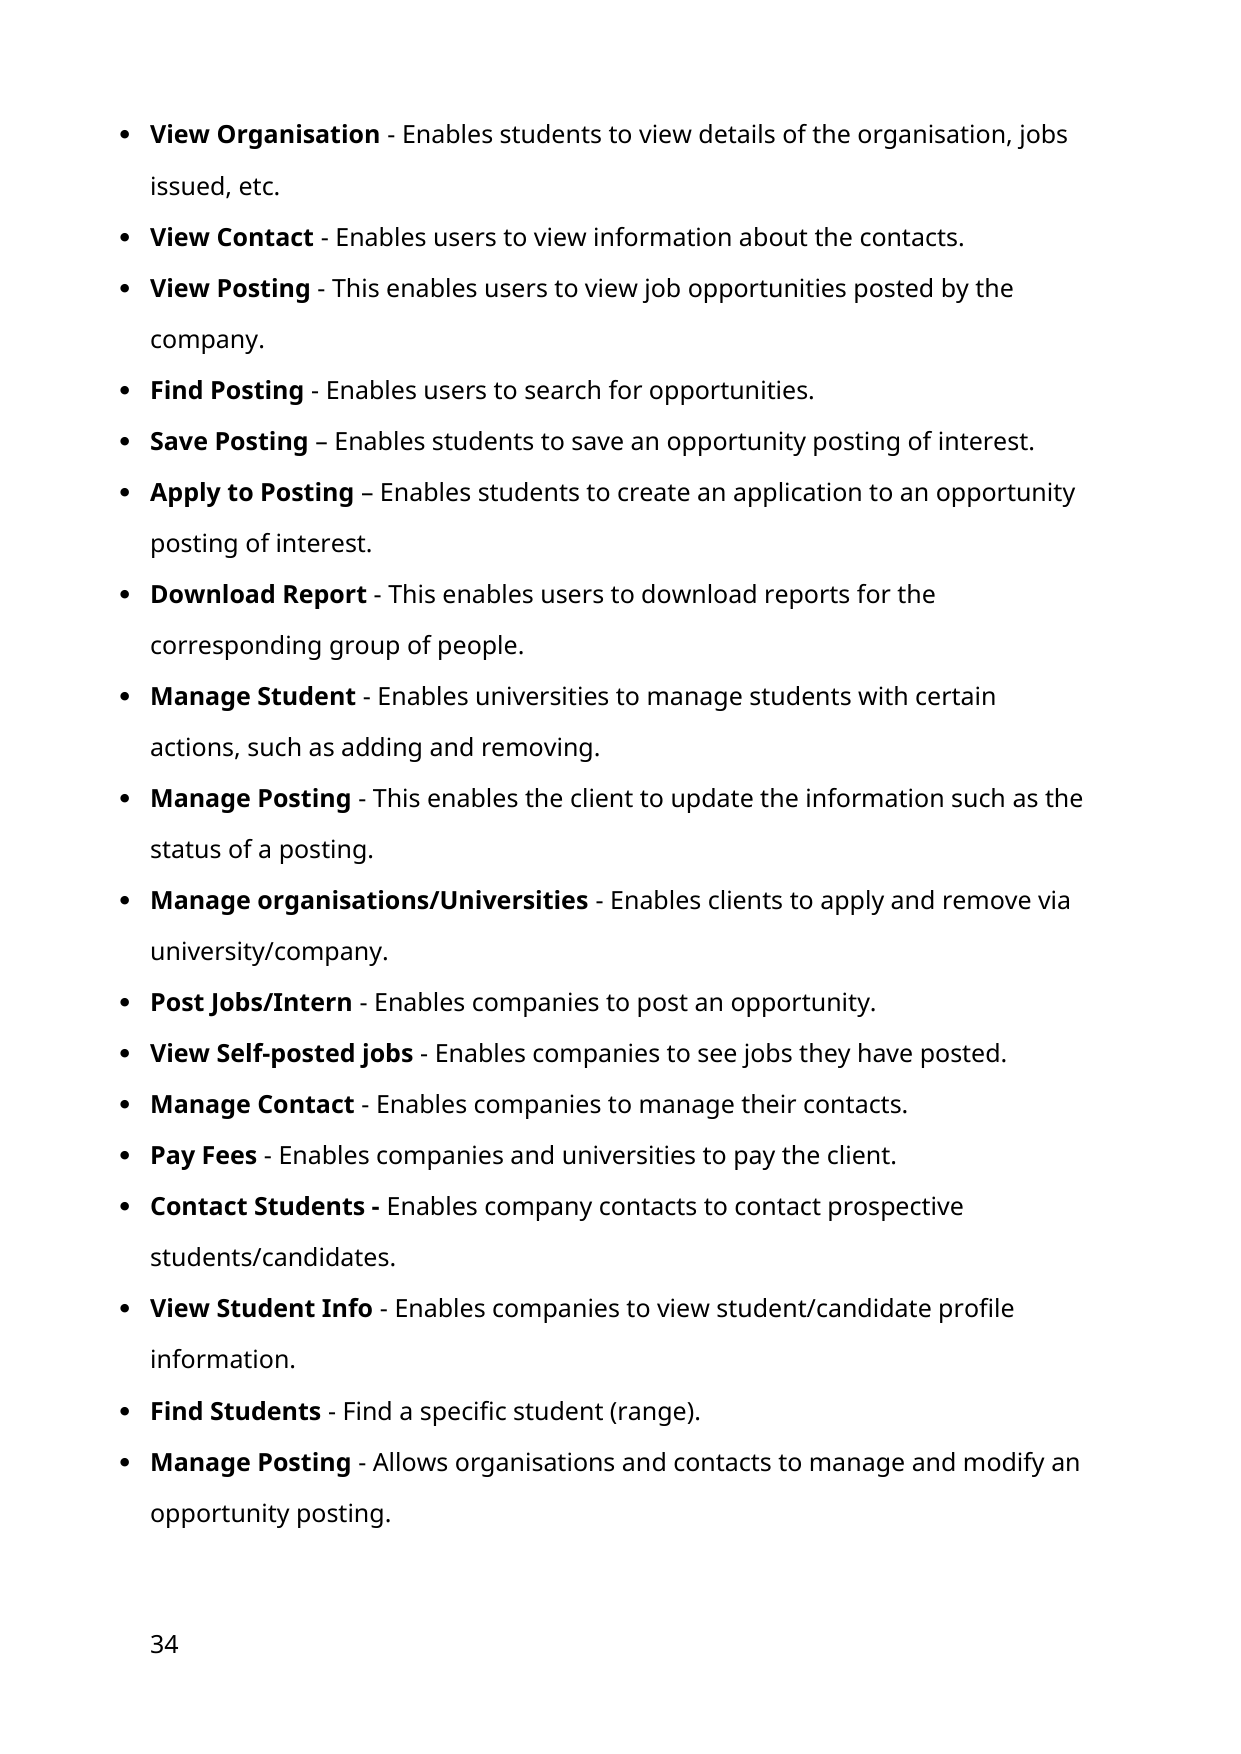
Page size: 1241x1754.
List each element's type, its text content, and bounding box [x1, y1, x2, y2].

list Find Students - Find a specific student (range). [120, 1393, 1090, 1427]
list Find Posting - Enables users to search for opportunities. [120, 372, 1090, 406]
list Download Report - This enables users to download reports for the corresponding group of people. [120, 577, 1090, 662]
list View Self-posted jobs - Enables companies to see jobs they have posted. [120, 1036, 1090, 1070]
list View Contact - Enables users to view information about the contacts. [120, 219, 1090, 253]
list Post Jobs/Intern - Enables companies to post an opportunity. [120, 985, 1090, 1019]
list Manage organisations/Universities - Enables clients to apply and remove via university/company. [120, 883, 1090, 968]
list Pay Fees - Enables companies and universities to pay the client. [120, 1138, 1090, 1172]
list Manage Posting - This enables the client to update the information such as the status of a posting. [120, 781, 1090, 866]
list View Organisation - Enables students to view details of the organisation, jobs issued, etc. [120, 117, 1090, 202]
list Apply to Posting – Enables students to create an application to an opportunity posting of interest. [120, 474, 1090, 559]
list View Student Info - Enables companies to view student/candidate profile information. [120, 1291, 1090, 1376]
list Manage Student - Enables universities to manage students with certain actions, such as adding and removing. [120, 679, 1090, 764]
list Contact Students - Enables company contacts to contact prospective students/candidates. [120, 1189, 1090, 1274]
list Save Posting – Enables students to save an opportunity posting of interest. [120, 423, 1090, 457]
list View Posting - This enables users to view job opportunities posted by the company. [120, 270, 1090, 355]
list Manage Posting - Allows organisations and contacts to manage and modify an opportunity posting. [120, 1444, 1090, 1529]
list Manage Contact - Enables companies to manage their contacts. [120, 1087, 1090, 1121]
